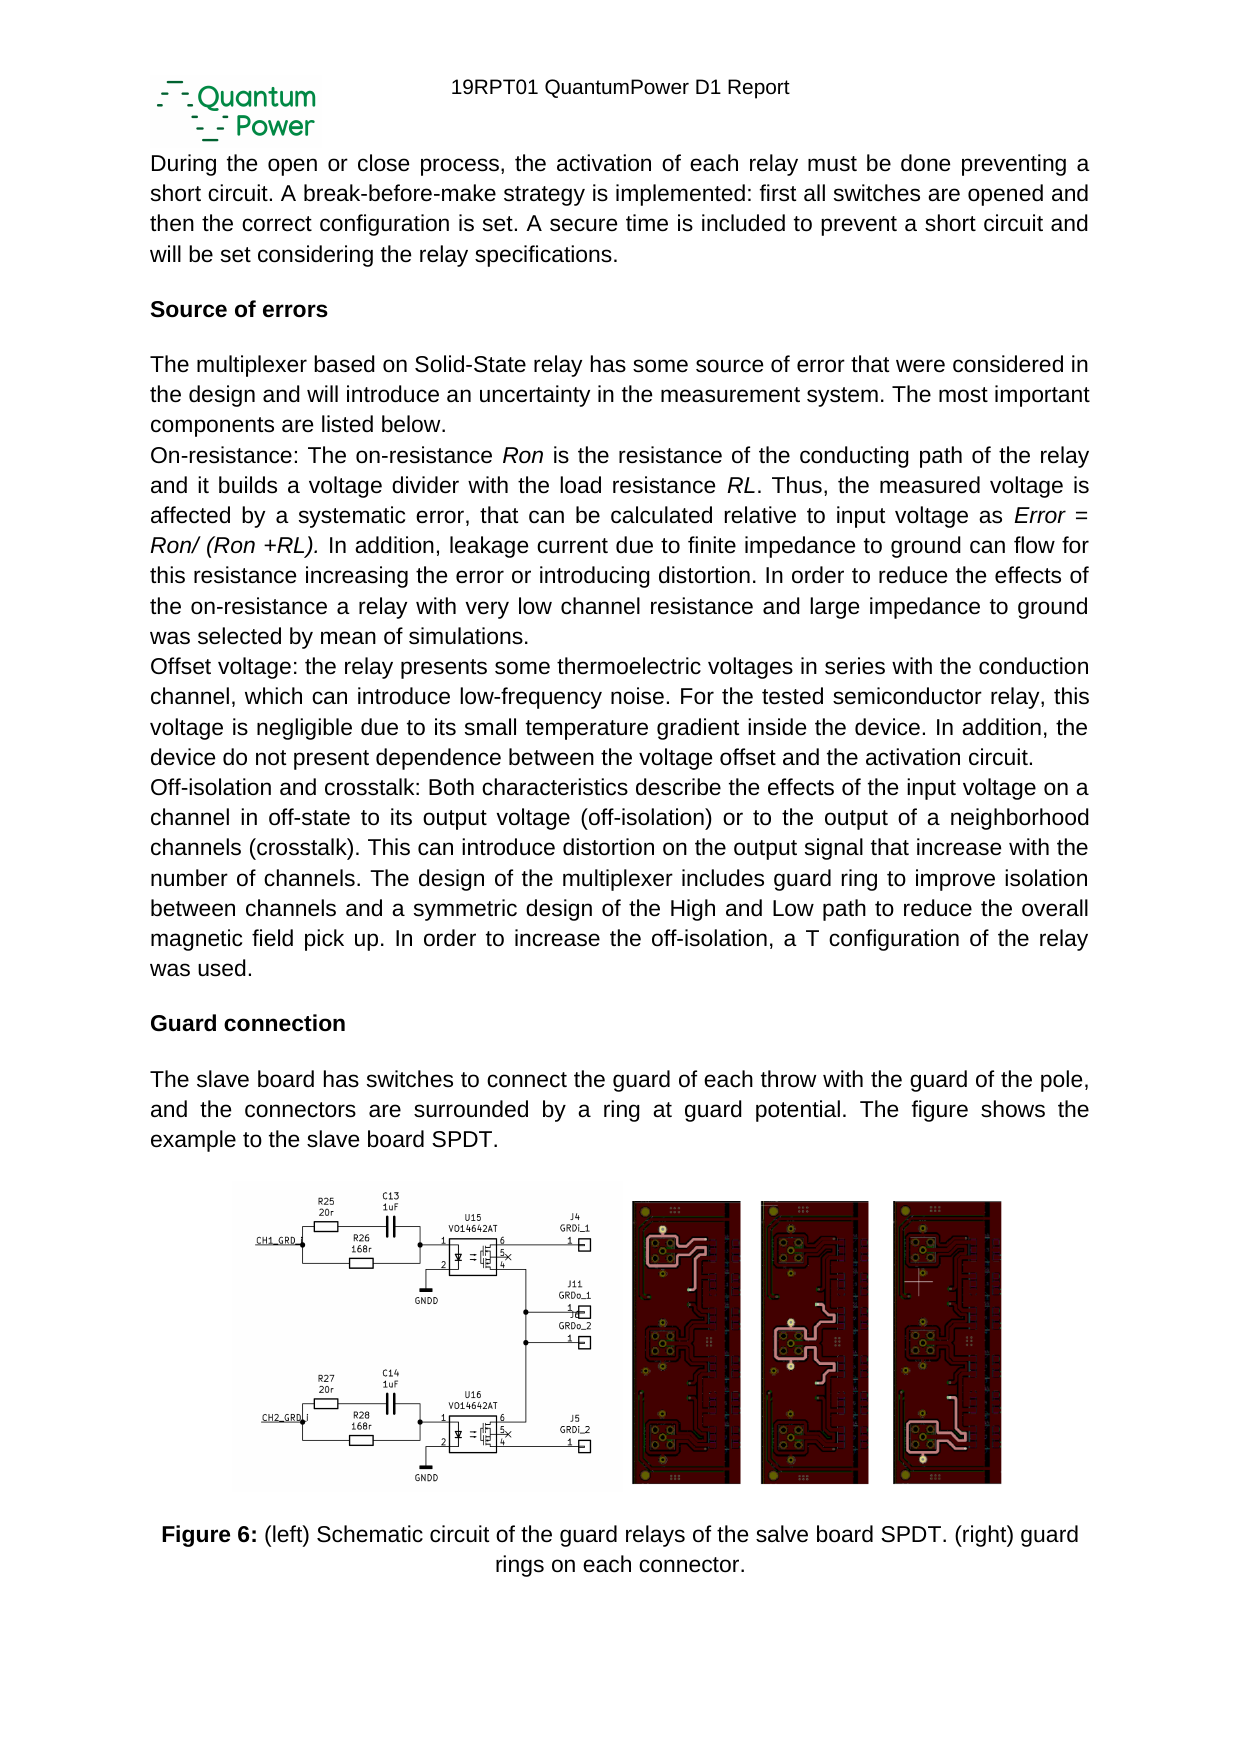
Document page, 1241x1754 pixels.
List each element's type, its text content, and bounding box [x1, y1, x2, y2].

text The multiplexer based on Solid-State relay has some source of error that were considered in the design and will introduce an uncertainty in the measurement system. The most important components are listed below. [150, 351, 1090, 438]
text During the open or close process, the activation of each relay must be done preventing a short circuit. A break-before-make strategy is implemented: first all switches are opened and then the correct configuration is set. A secure time is included to prevent a short circuit and will be set considering the relay specifications. [150, 150, 1090, 267]
text The slave board has switches to connect the guard of each throw with the guard of the pole, and the connectors are surrounded by a ring at guard potential. The figure shows the example to the slave board SPDT. [150, 1066, 1090, 1152]
text Off-isolation and crosstalk: Both characteristics describe the effects of the input voltage on a channel in off-state to its output voltage (off-isolation) or to the output of a neighborhood channels (crosstalk). This can introduce distortion on the output signal that increase with the number of channels. The design of the multiplexer includes guard ring to improve isolation between channels and a symmetric design of the High and Low path to reduce the overall magnetic field pick up. In order to increase the off-isolation, a T configuration of the relay was used. [150, 774, 1090, 982]
text Figure 6: (left) Schematic circuit of the guard relays of the salve board SPDT. (right) guard rings on each connector. [150, 1521, 1090, 1577]
text Offset voltage: the relay presents some thermoelectric voltages in series with the conduction channel, which can introduce low-frequency noise. For the tested semiconductor relay, this voltage is negligible due to its small temperature gradient inside the device. In addition, the device do not present dependence between the voltage offset and the activation circuit. [150, 653, 1090, 770]
text Source of errors [150, 296, 1090, 322]
text On-resistance: The on-resistance Ron is the resistance of the conducting path of the relay and it builds a voltage divider with the load resistance RL. Thus, the measured voltage is affected by a systematic error, that can be calculated relative to input voltage as Error = Ron/ (Ron +RL). In addition, leakage current due to finite impedance to ground can flow for this resistance increasing the error or introducing distortion. In order to reduce the effects of the on-resistance a relay with very low channel resistance and large impedance to ground was selected by mean of simulations. [150, 442, 1090, 649]
text Guard connection [150, 1010, 1090, 1037]
picture [232, 1181, 1008, 1492]
picture [150, 75, 322, 148]
